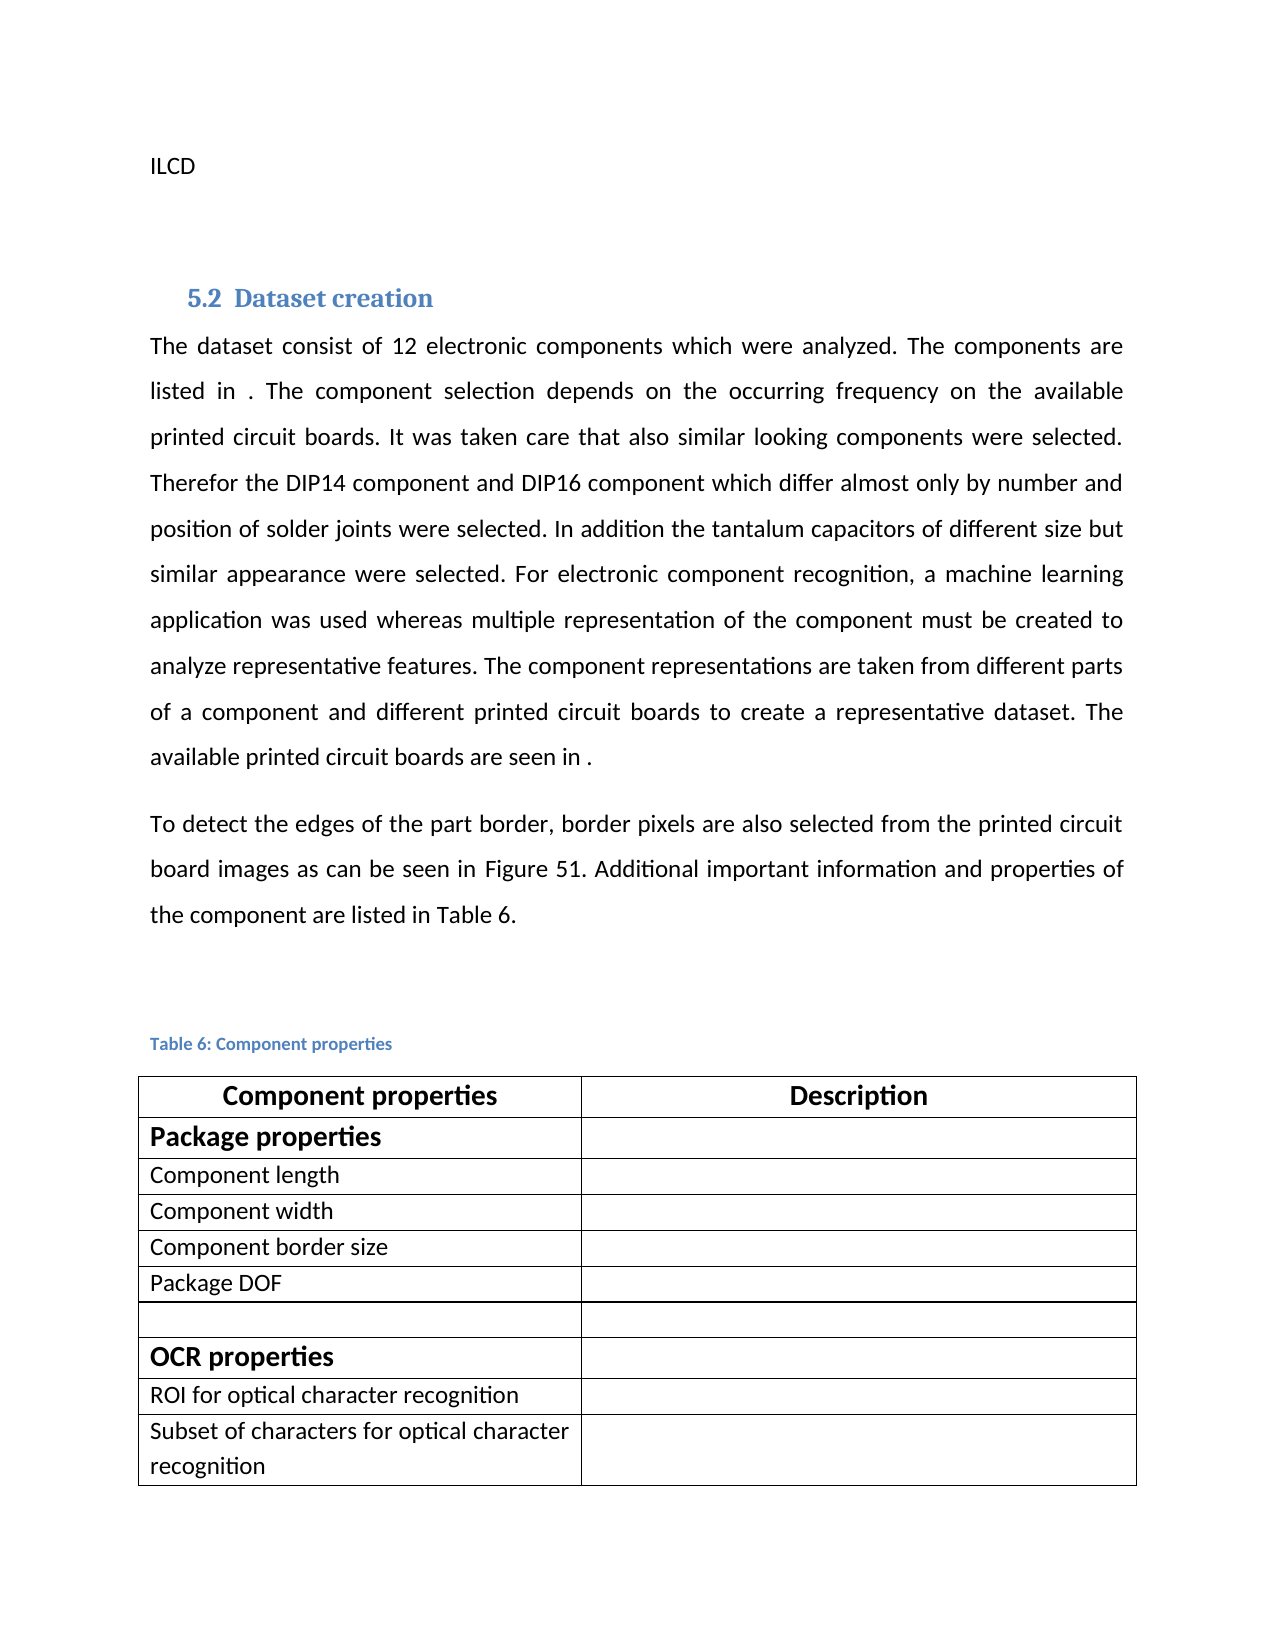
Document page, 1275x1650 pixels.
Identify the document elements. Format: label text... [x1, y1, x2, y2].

table_cell [139, 1303, 581, 1337]
table_cell [582, 1303, 1136, 1337]
text ILCD [150, 150, 1125, 181]
table_cell Component border size [139, 1231, 581, 1266]
table_header Description [582, 1077, 1136, 1117]
table_cell Package properties [139, 1118, 581, 1158]
table_cell [582, 1159, 1136, 1194]
table_cell [582, 1231, 1136, 1266]
table_cell OCR properties [139, 1338, 581, 1378]
table_cell Package DOF [139, 1267, 581, 1301]
table_cell [582, 1379, 1136, 1414]
table_cell ROI for optical character recognition [139, 1379, 581, 1414]
text To detect the edges of the part border, border pixels are also selected from the printed circuit board images as can be seen in Figure 51. Additional important information and properties of the component are listed in Table 6. [150, 808, 1125, 930]
table_cell Subset of characters for optical character recognition [139, 1415, 581, 1485]
table_cell Component length [139, 1159, 581, 1194]
table_header Component properties [139, 1077, 581, 1117]
table_cell [582, 1415, 1136, 1485]
table_cell [582, 1195, 1136, 1230]
table_cell [582, 1267, 1136, 1301]
subtitle Dataset creation [187, 283, 1125, 314]
table_cell Component width [139, 1195, 581, 1230]
table_cell [582, 1118, 1136, 1158]
table_cell [582, 1338, 1136, 1378]
text The dataset consist of 12 electronic components which were analyzed. The components are listed in 0. The component selection depends on the occurring frequency on the available printed circuit boards. It was taken care that also similar looking components were selected. Therefor the DIP14 component and DIP16 component which differ almost only by number and position of solder joints were selected. In addition the tantalum capacitors of different size but similar appearance were selected. For electronic component recognition, a machine learning application was used whereas multiple representation of the component must be created to analyze representative features. The component representations are taken from different parts of a component and different printed circuit boards to create a representative dataset. The available printed circuit boards are seen in . [150, 330, 1125, 772]
